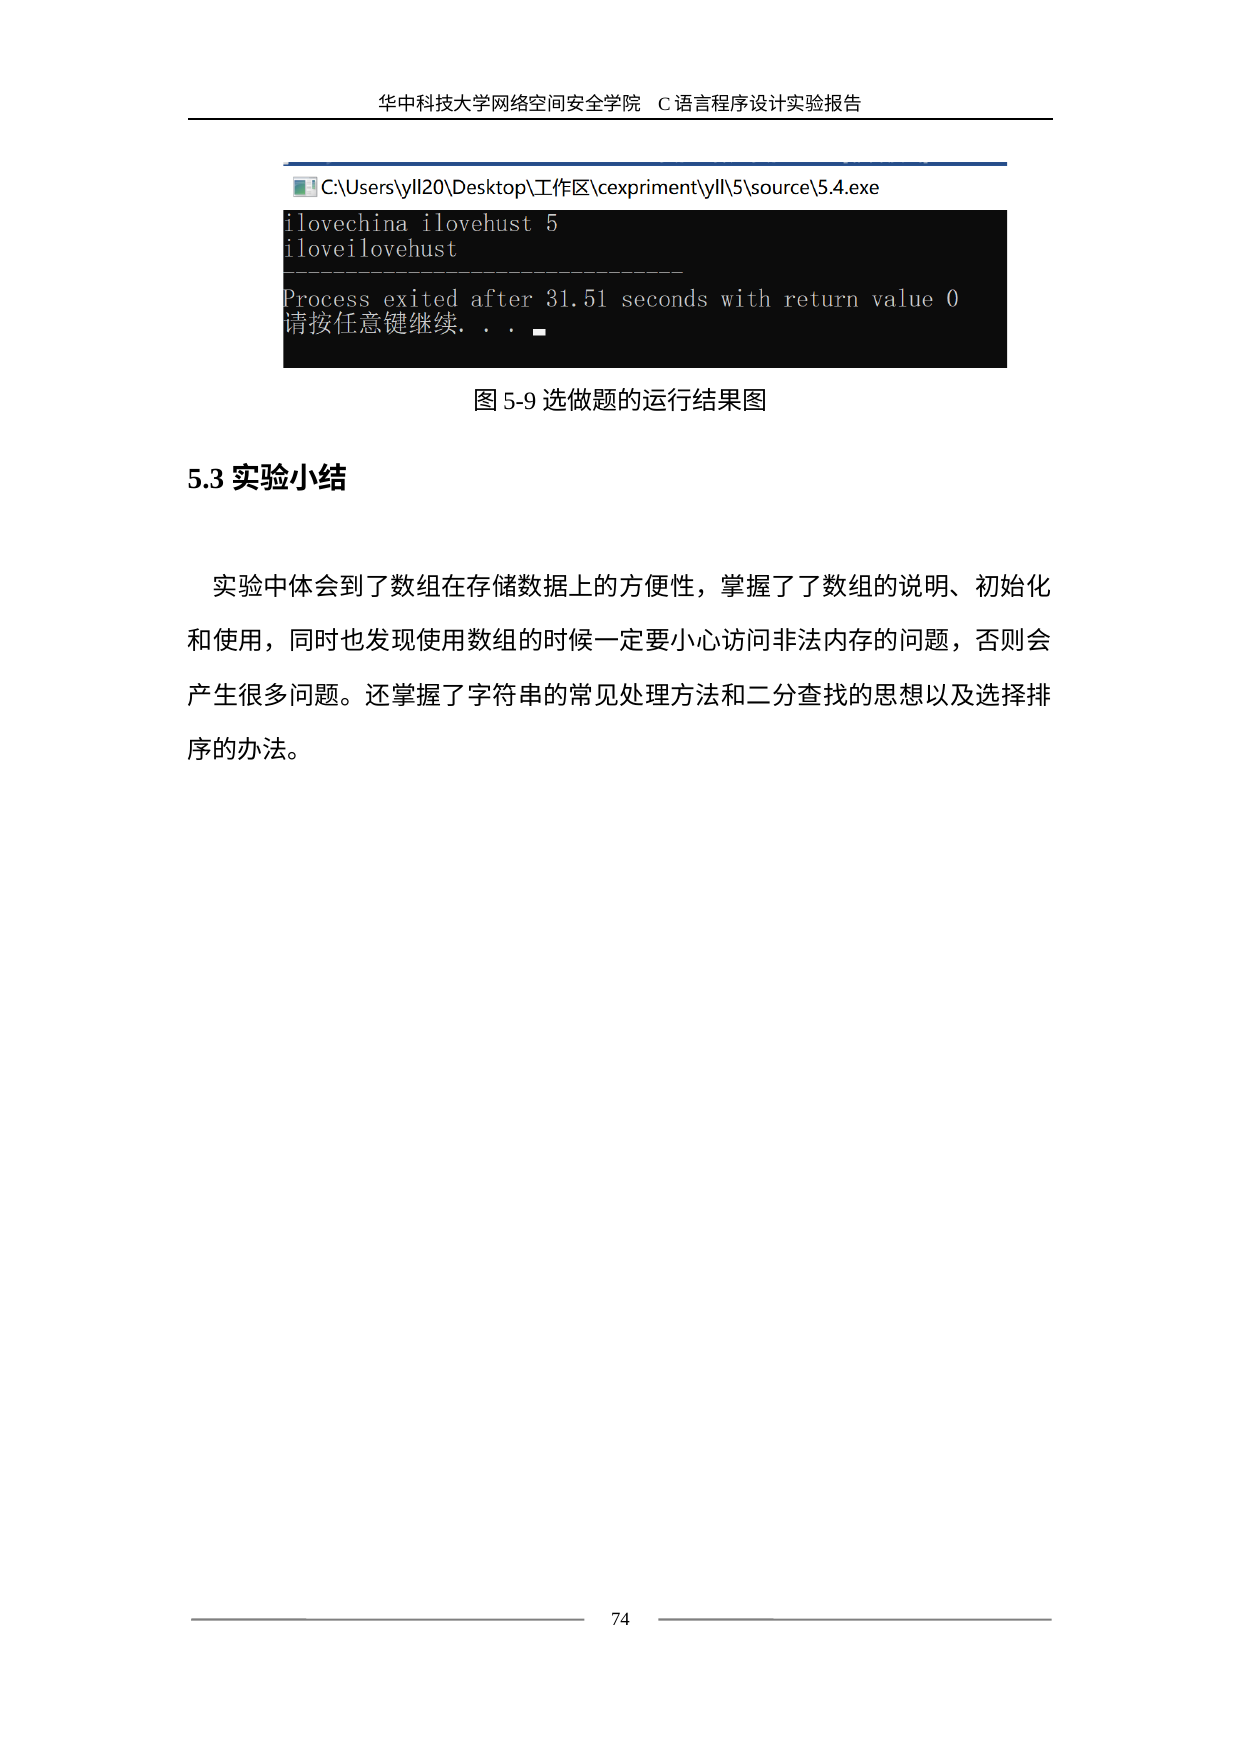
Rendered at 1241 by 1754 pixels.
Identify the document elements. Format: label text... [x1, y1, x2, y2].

picture [283, 162, 1008, 368]
text 图5-9 选做题的运行结果图 [187, 380, 1053, 416]
subtitle 5.3 实验小结 [187, 443, 1053, 508]
text 实验中体会到了数组在存储数据上的方便性，掌握了了数组的说明、初始化和使用，同时也发现使用数组的时候一定要小心访问非法内存的问题，否则会产生很多问题。还掌握了字符串的常见处理方法和二分查找的思想以及选择排序的办法。 [187, 566, 1053, 766]
